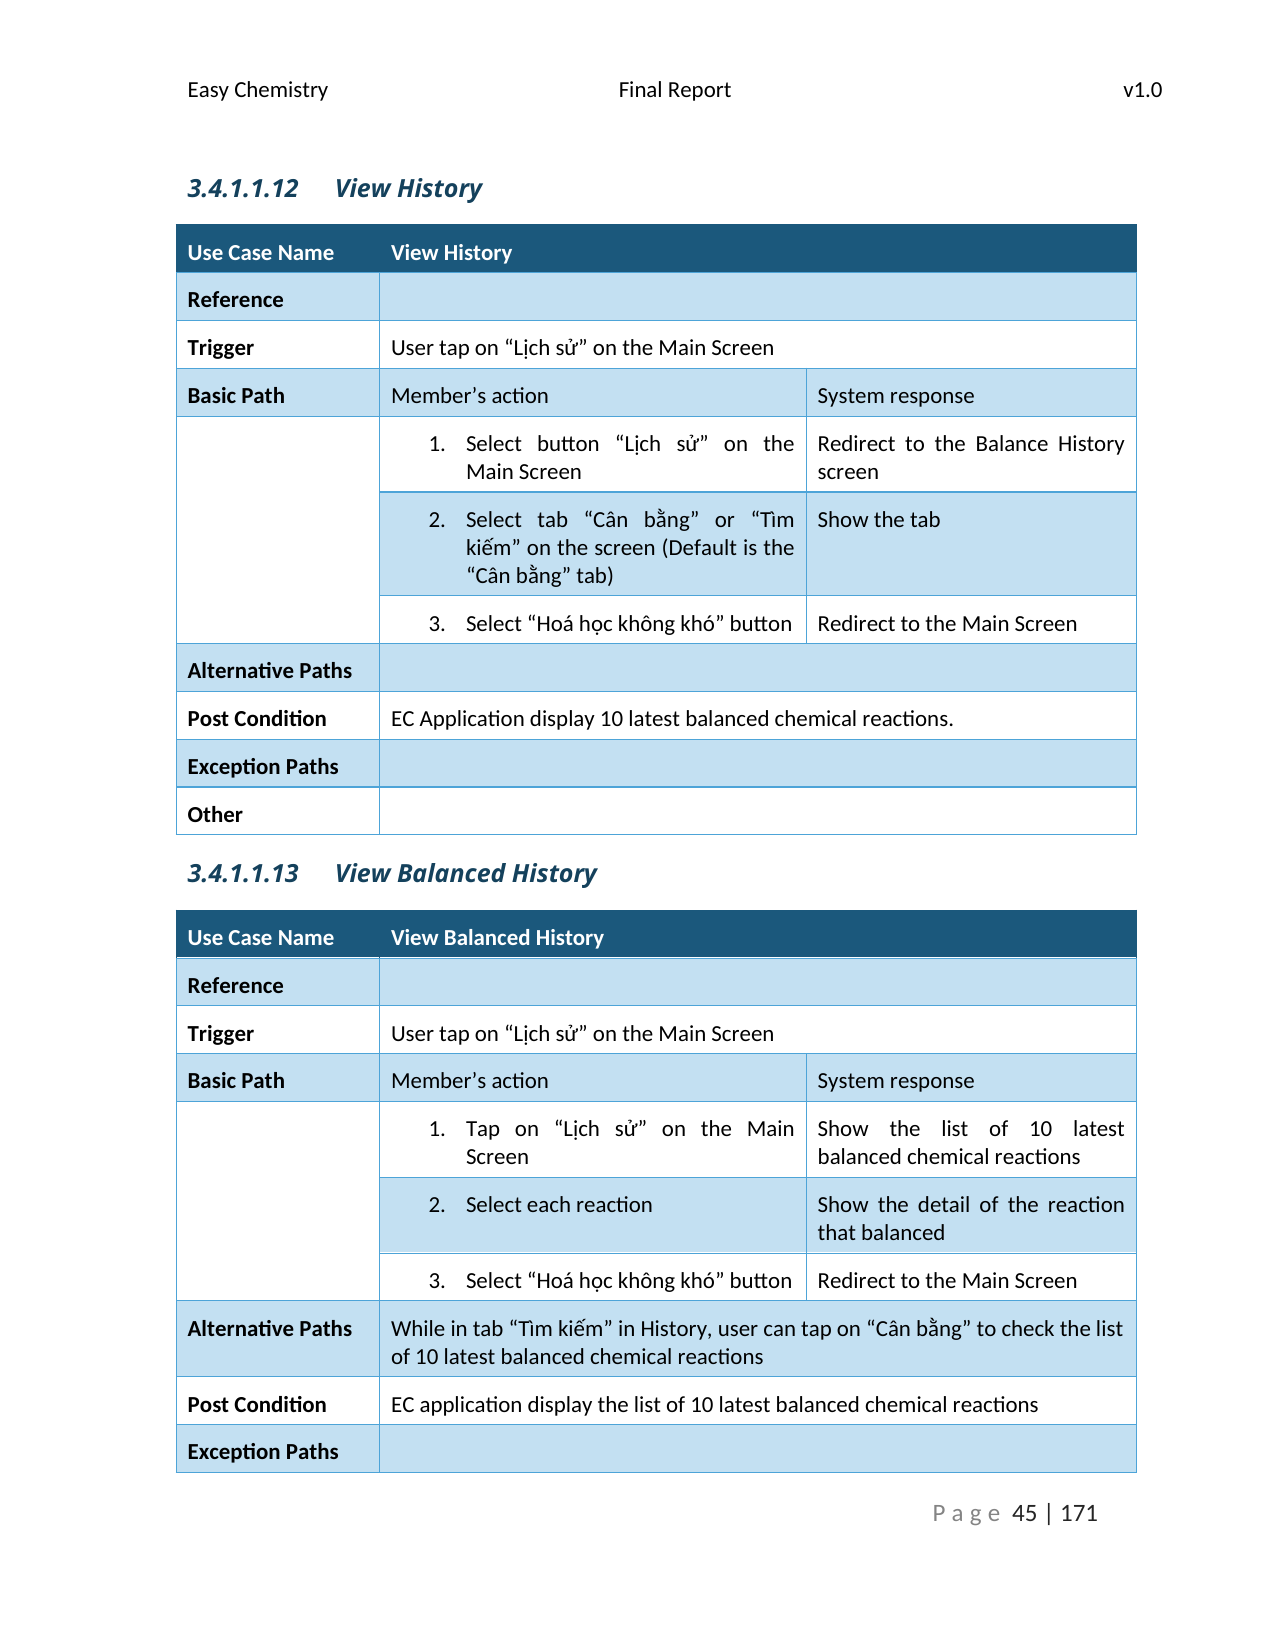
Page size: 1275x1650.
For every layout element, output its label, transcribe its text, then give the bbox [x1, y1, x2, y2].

table_cell EC application display the list of 10 latest balanced chemical reactions [380, 1377, 1136, 1424]
table_cell Basic Path [177, 1054, 379, 1101]
table_cell Exception Paths [177, 1425, 379, 1472]
table_cell Other [177, 788, 379, 834]
table_cell Reference [177, 273, 379, 320]
table_cell Trigger [177, 1006, 379, 1053]
table_cell Alternative Paths [177, 644, 379, 691]
table_cell User tap on “Lịch sử” on the Main Screen [380, 321, 1136, 368]
table_cell EC Application display 10 latest balanced chemical reactions. [380, 692, 1136, 739]
table_cell Basic Path [177, 369, 379, 416]
table_cell Exception Paths [177, 740, 379, 786]
table_cell Tap on “Lịch sử” on the Main Screen [380, 1102, 806, 1177]
table_header Use Case Name [177, 911, 379, 957]
table_cell User tap on “Lịch sử” on the Main Screen [380, 1006, 1136, 1053]
table_cell Select “Hoá học không khó” button [380, 596, 806, 643]
table_header View Balanced History [380, 911, 1136, 957]
table_cell Select button “Lịch sử” on the Main Screen [380, 417, 806, 491]
table_cell [380, 788, 1136, 834]
table_cell System response [807, 369, 1136, 416]
table_cell Post Condition [177, 692, 379, 739]
table_cell [177, 417, 379, 643]
table_cell Show the tab [807, 493, 1136, 595]
table_cell Reference [177, 959, 379, 1005]
subtitle View History [187, 171, 1125, 205]
table_cell [380, 740, 1136, 786]
table_cell [380, 273, 1136, 320]
table_cell System response [807, 1054, 1136, 1101]
table_cell Redirect to the Main Screen [807, 1254, 1136, 1300]
table_cell [380, 1425, 1136, 1472]
table_cell Member’s action [380, 1054, 806, 1101]
table_cell [177, 1102, 379, 1300]
table_cell Alternative Paths [177, 1301, 379, 1376]
table_cell Select “Hoá học không khó” button [380, 1254, 806, 1300]
table_cell [380, 644, 1136, 691]
table_cell Select each reaction [380, 1178, 806, 1252]
table_cell Post Condition [177, 1377, 379, 1424]
table_cell Redirect to the Balance History screen [807, 417, 1136, 491]
subtitle View Balanced History [187, 856, 1125, 890]
table_cell While in tab “Tìm kiếm” in History, user can tap on “Cân bằng” to check the list of 10 latest balanced chemical reactions [380, 1301, 1136, 1376]
table_cell [380, 959, 1136, 1005]
table_cell Redirect to the Main Screen [807, 596, 1136, 643]
table_cell Trigger [177, 321, 379, 368]
table_cell Show the detail of the reaction that balanced [807, 1178, 1136, 1252]
table_cell Select tab “Cân bằng” or “Tìm kiếm” on the screen (Default is the “Cân bằng” tab) [380, 493, 806, 595]
table_cell Member’s action [380, 369, 806, 416]
table_header Use Case Name [177, 225, 379, 272]
table_header View History [380, 225, 1136, 272]
table_cell Show the list of 10 latest balanced chemical reactions [807, 1102, 1136, 1177]
